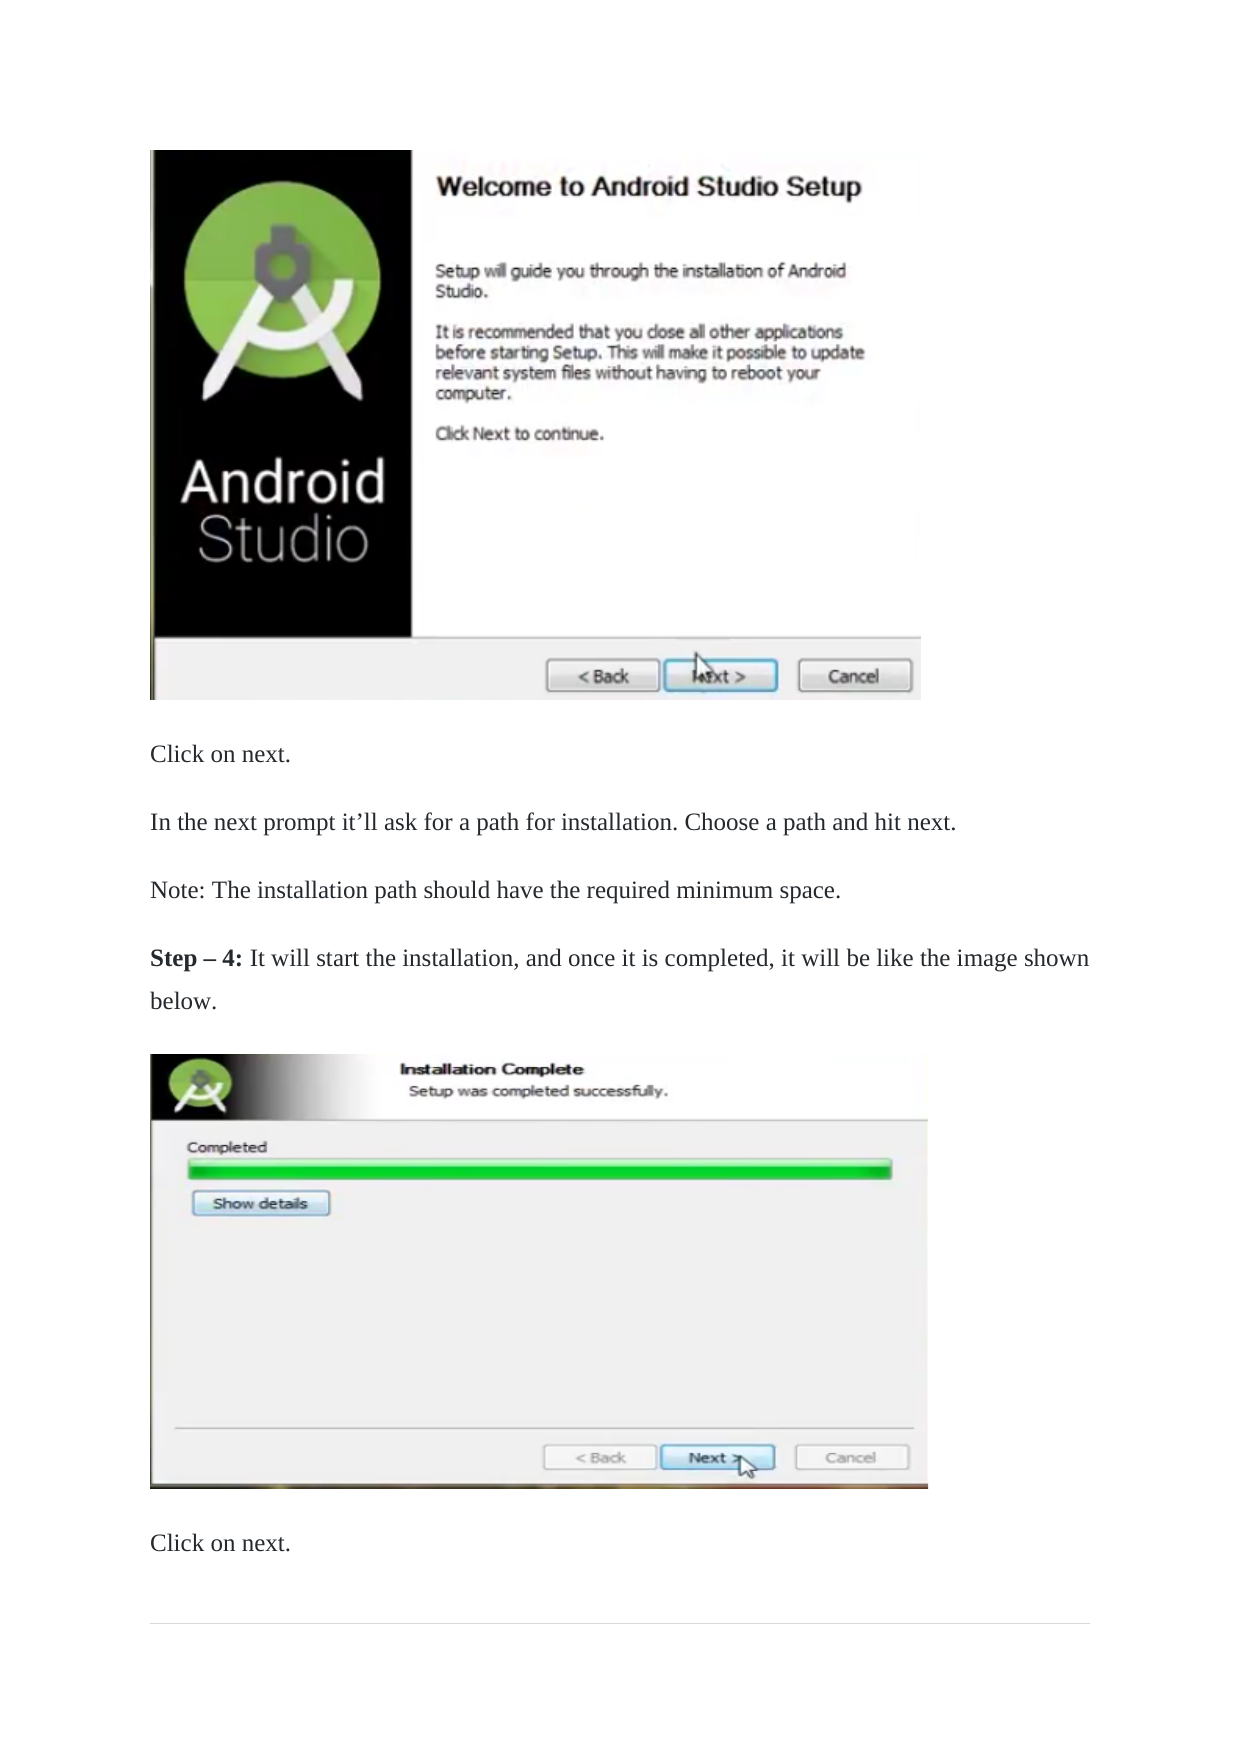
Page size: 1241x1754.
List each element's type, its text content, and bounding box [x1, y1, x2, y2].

text Step – 4: It will start the installation, and once it is completed, it will be like the image shown below. [150, 943, 1090, 1015]
picture [150, 150, 921, 700]
text Note: The installation path should have the required minimum space. [150, 875, 1090, 904]
text In the next prompt it’ll ask for a path for installation. Choose a path and hit next. [150, 807, 1090, 836]
picture [150, 1054, 929, 1489]
text Click on next. [150, 739, 1090, 768]
text Click on next. [150, 1528, 1090, 1557]
